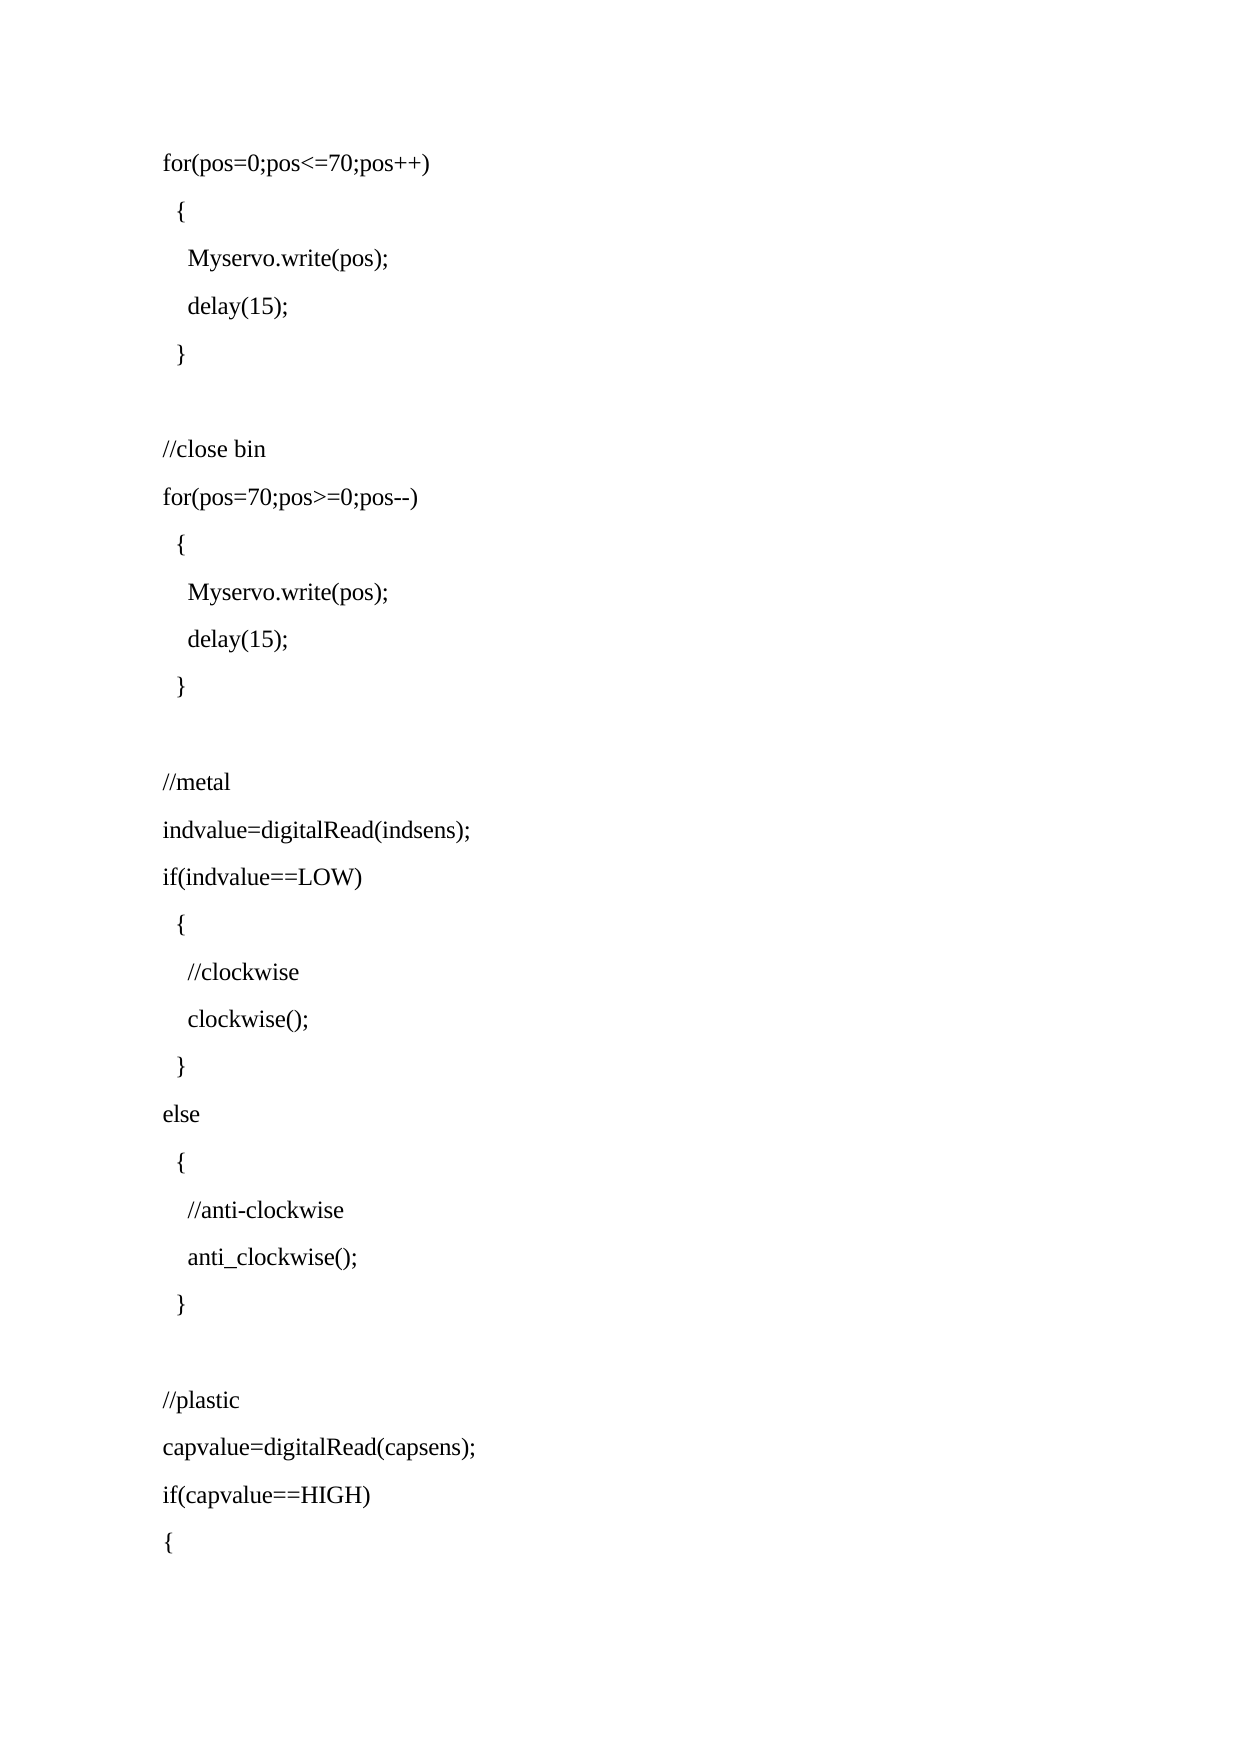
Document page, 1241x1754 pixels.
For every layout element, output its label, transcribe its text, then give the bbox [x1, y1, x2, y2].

text { [175, 196, 1065, 224]
text { [162, 1527, 1065, 1556]
subtitle //anti-clockwise anti_clockwise(); [187, 1195, 487, 1271]
text for(pos=0;pos<=70;pos++) [162, 148, 1065, 177]
subtitle //close bin for(pos=70;pos>=0;pos--) [162, 434, 423, 510]
text } [175, 1052, 1065, 1080]
subtitle //metal indvalue=digitalRead(indsens); if(indvalue==LOW) [162, 767, 487, 891]
subtitle else [162, 1099, 1065, 1128]
text } [175, 1290, 1065, 1318]
subtitle Myservo.write(pos); delay(15); [187, 243, 487, 320]
text { [175, 909, 1065, 938]
subtitle //plastic capvalue=digitalRead(capsens); if(capvalue==HIGH) [162, 1385, 487, 1509]
text } [175, 672, 1065, 701]
subtitle //clockwise clockwise(); [187, 957, 418, 1033]
subtitle Myservo.write(pos); delay(15); [187, 577, 487, 653]
text } [175, 339, 1065, 367]
text { [175, 529, 1065, 558]
text { [175, 1147, 1065, 1176]
